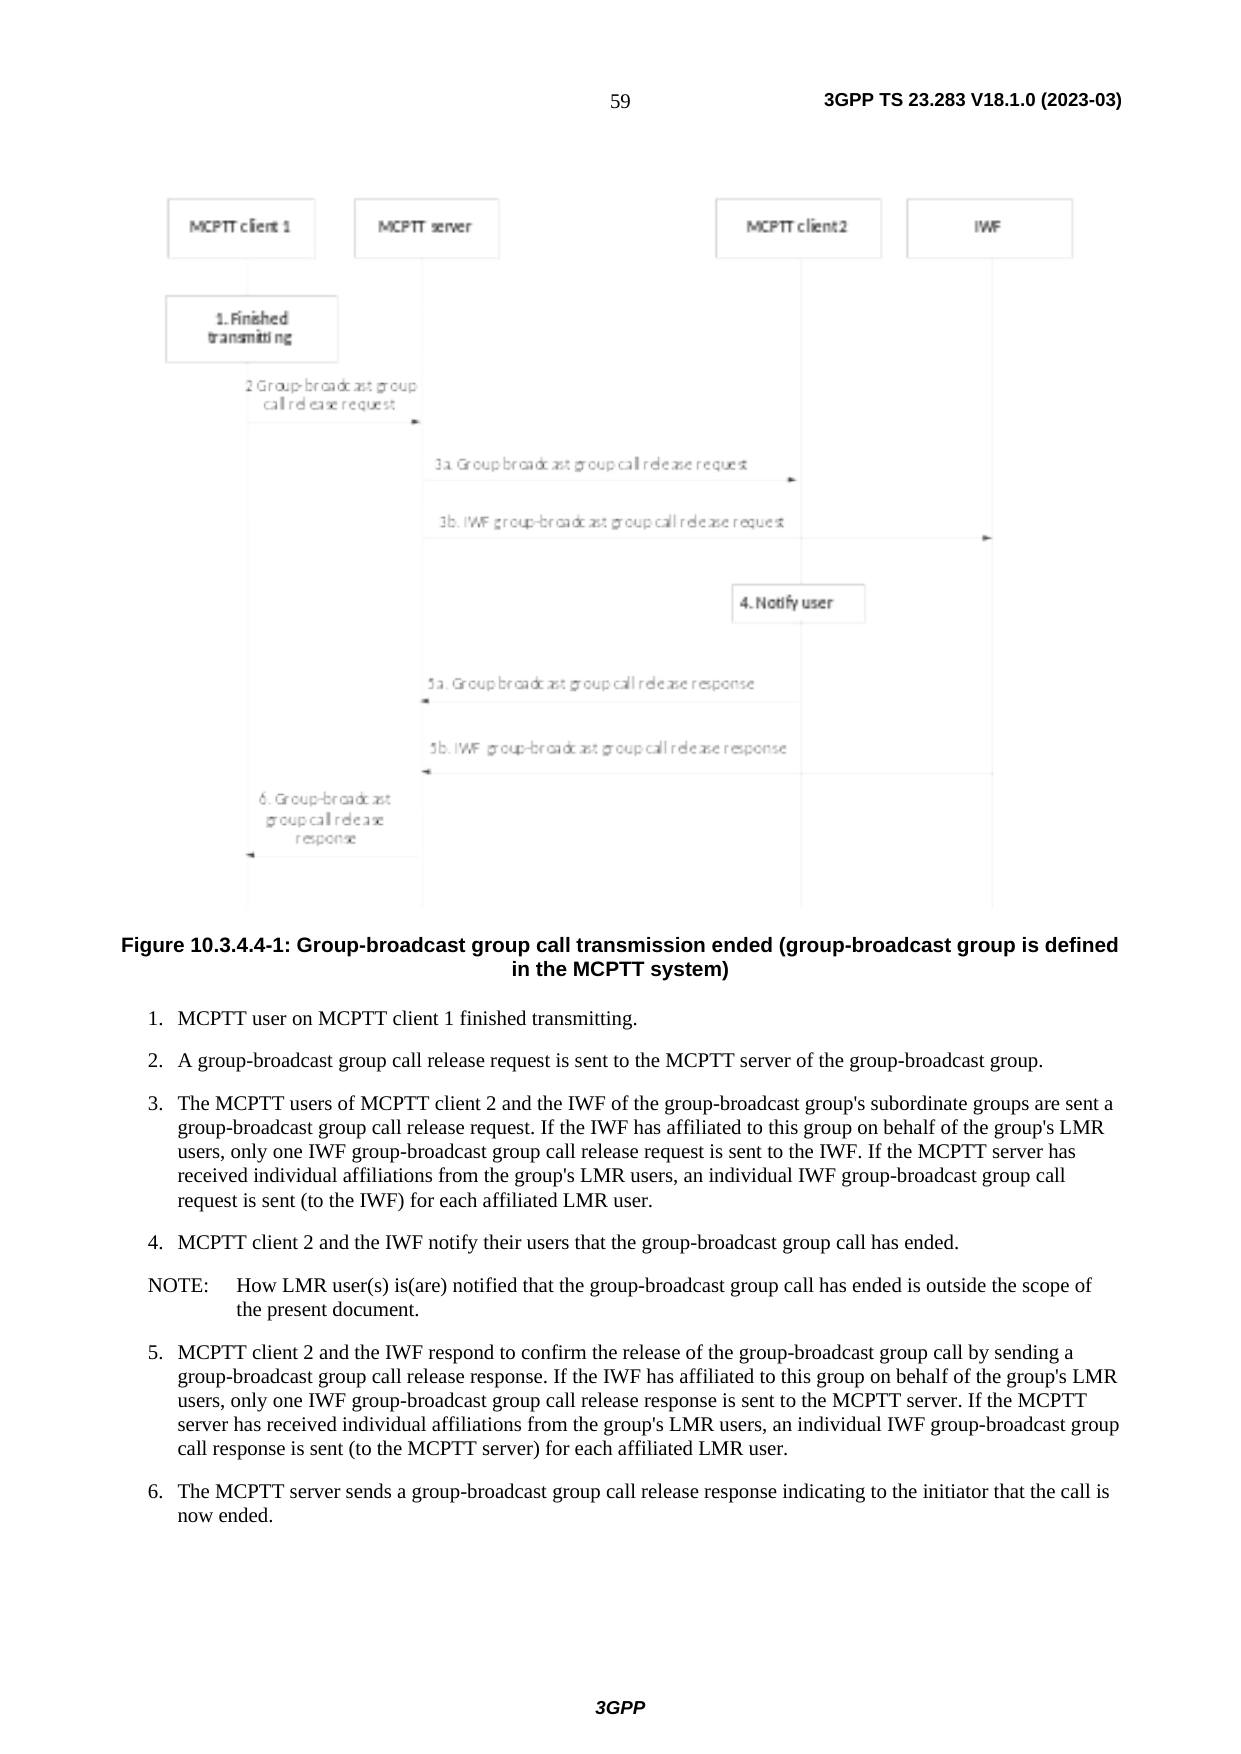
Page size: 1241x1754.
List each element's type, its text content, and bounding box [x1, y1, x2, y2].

text NOTE: How LMR user(s) is(are) notified that the group-broadcast group call has ended is outside the scope of the present document. [148, 1273, 1122, 1321]
text 5. MCPTT client 2 and the IWF respond to confirm the release of the group-broadcast group call by sending a group-broadcast group call release response. If the IWF has affiliated to this group on behalf of the group's LMR users, only one IWF group-broadcast group call release response is sent to the MCPTT server. If the MCPTT server has received individual affiliations from the group's LMR users, an individual IWF group-broadcast group call response is sent (to the MCPTT server) for each affiliated LMR user. [148, 1340, 1122, 1460]
text 1. MCPTT user on MCPTT client 1 finished transmitting. [148, 1006, 1122, 1030]
text 2. A group-broadcast group call release request is sent to the MCPTT server of the group-broadcast group. [148, 1048, 1122, 1072]
text Figure 10.3.4.4-1: Group-broadcast group call transmission ended (group-broadcast group is defined in the MCPTT system) [118, 933, 1122, 981]
text 3. The MCPTT users of MCPTT client 2 and the IWF of the group-broadcast group's subordinate groups are sent a group-broadcast group call release request. If the IWF has affiliated to this group on behalf of the group's LMR users, only one IWF group-broadcast group call release request is sent to the IWF. If the MCPTT server has received individual affiliations from the group's LMR users, an individual IWF group-broadcast group call request is sent (to the IWF) for each affiliated LMR user. [148, 1091, 1122, 1212]
text 6. The MCPTT server sends a group-broadcast group call release response indicating to the initiator that the call is now ended. [148, 1479, 1122, 1527]
text 4. MCPTT client 2 and the IWF notify their users that the group-broadcast group call has ended. [148, 1230, 1122, 1254]
